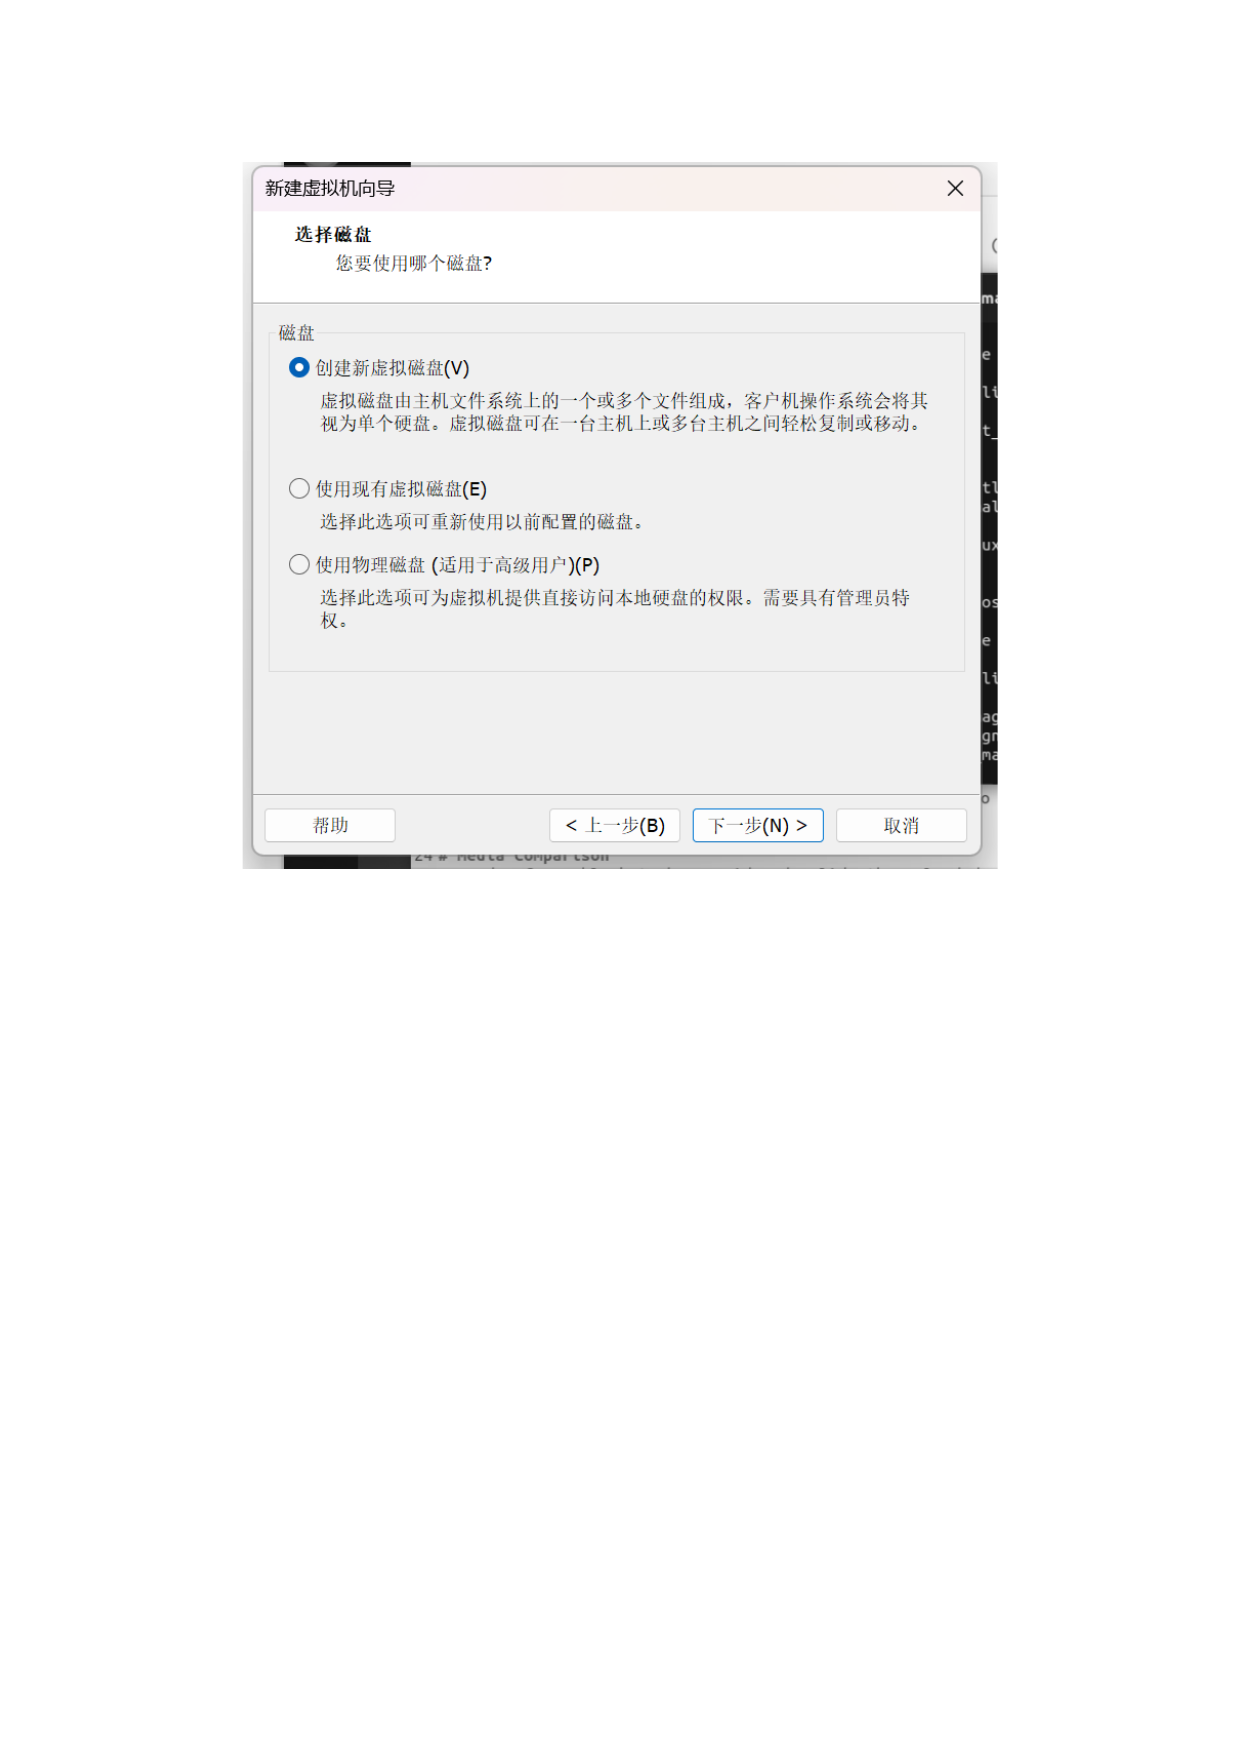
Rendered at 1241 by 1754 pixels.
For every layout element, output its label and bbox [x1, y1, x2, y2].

picture [242, 162, 998, 869]
